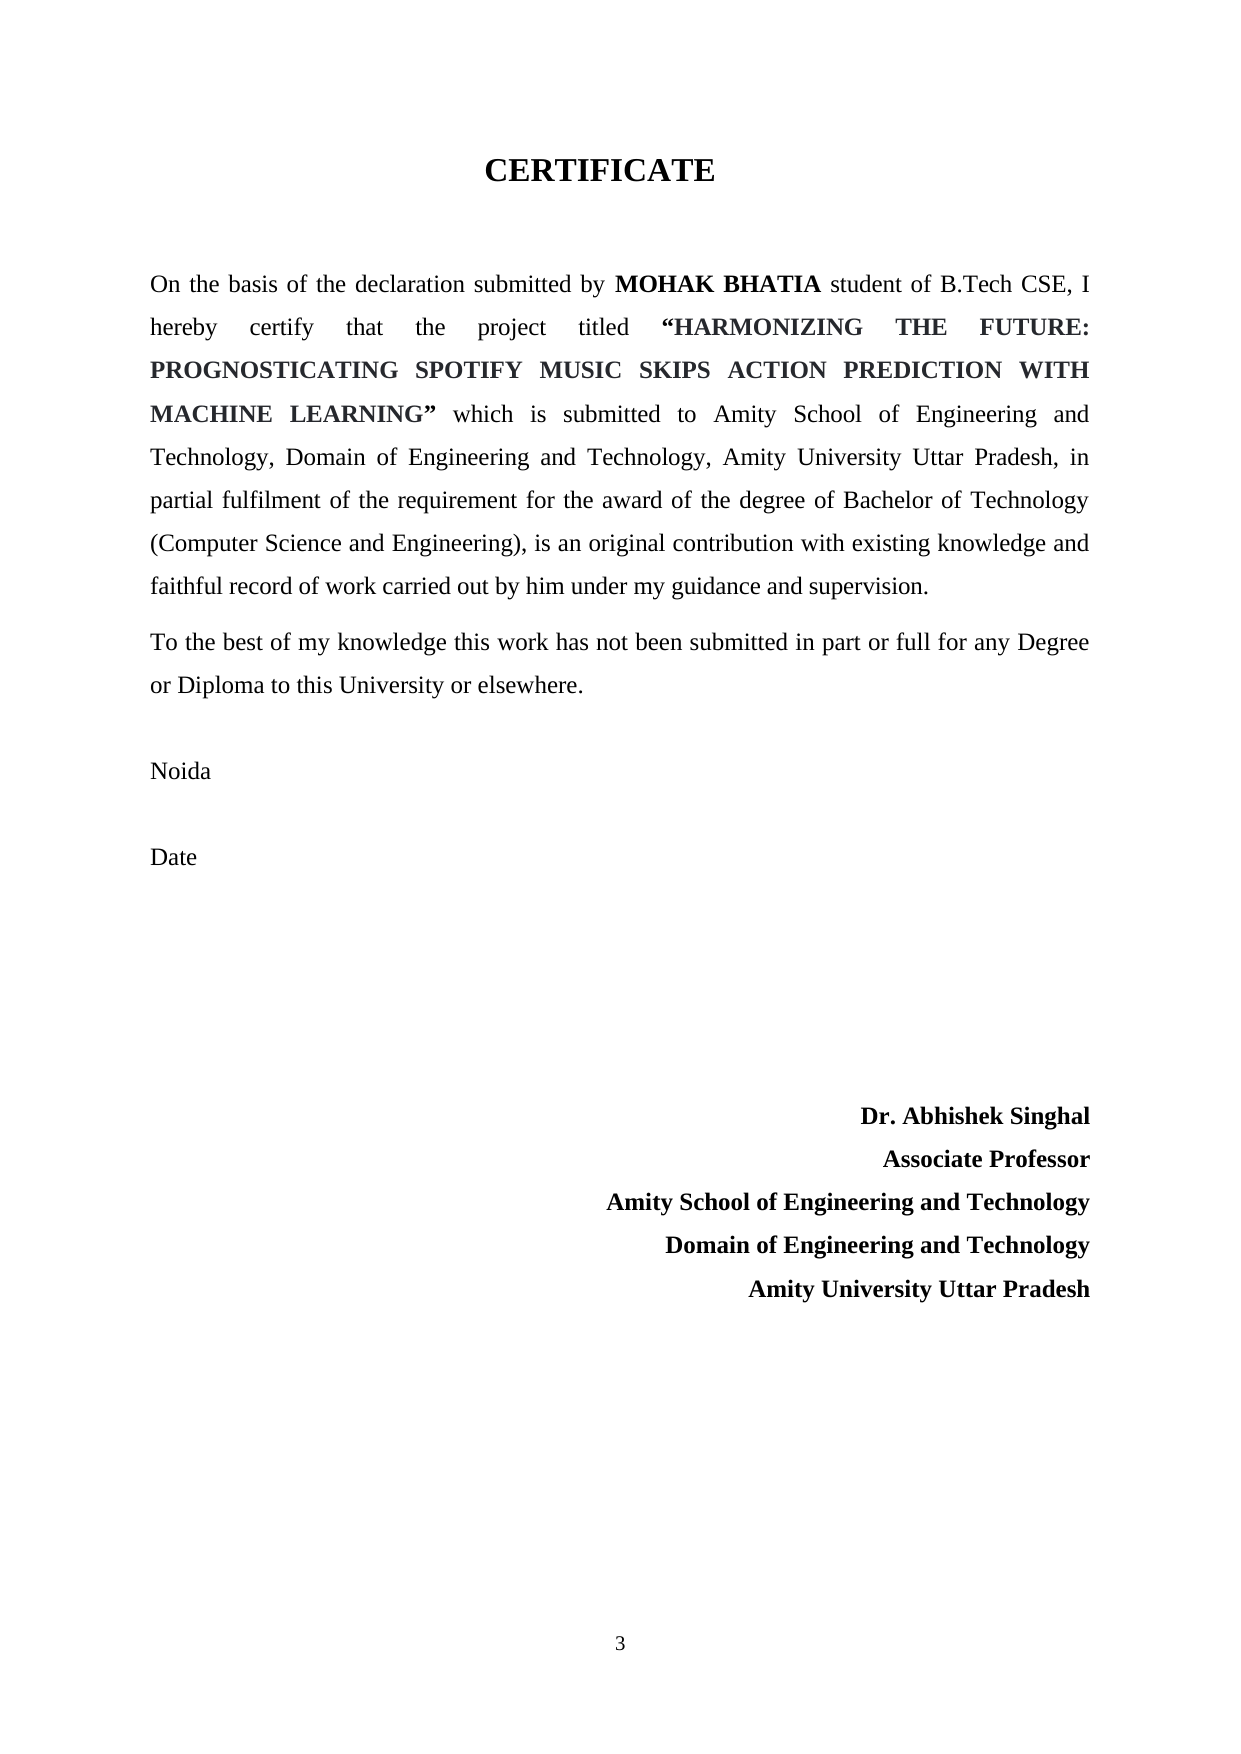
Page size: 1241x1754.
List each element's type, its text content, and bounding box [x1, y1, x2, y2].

subtitle CERTIFICATE [150, 150, 1050, 188]
text Domain of Engineering and Technology [150, 1231, 1090, 1259]
text Noida [150, 756, 1090, 785]
text Amity University Uttar Pradesh [150, 1274, 1090, 1302]
text Amity School of Engineering and Technology [150, 1187, 1090, 1216]
text Associate Professor [150, 1144, 1090, 1173]
text On the basis of the declaration submitted by MOHAK BHATIA student of B.Tech CSE, I hereby certify that the project titled “HARMONIZING THE FUTURE: PROGNOSTICATING SPOTIFY MUSIC SKIPS ACTION PREDICTION WITH MACHINE LEARNING” which is submitted to Amity School of Engineering and Technology, Domain of Engineering and Technology, Amity University Uttar Pradesh, in partial fulfilment of the requirement for the award of the degree of Bachelor of Technology (Computer Science and Engineering), is an original contribution with existing knowledge and faithful record of work carried out by him under my guidance and supervision. [150, 269, 1090, 600]
text Date [150, 842, 1090, 871]
text Dr. Abhishek Singhal [150, 1101, 1090, 1130]
text To the best of my knowledge this work has not been submitted in part or full for any Degree or Diploma to this University or elsewhere. [150, 627, 1090, 699]
